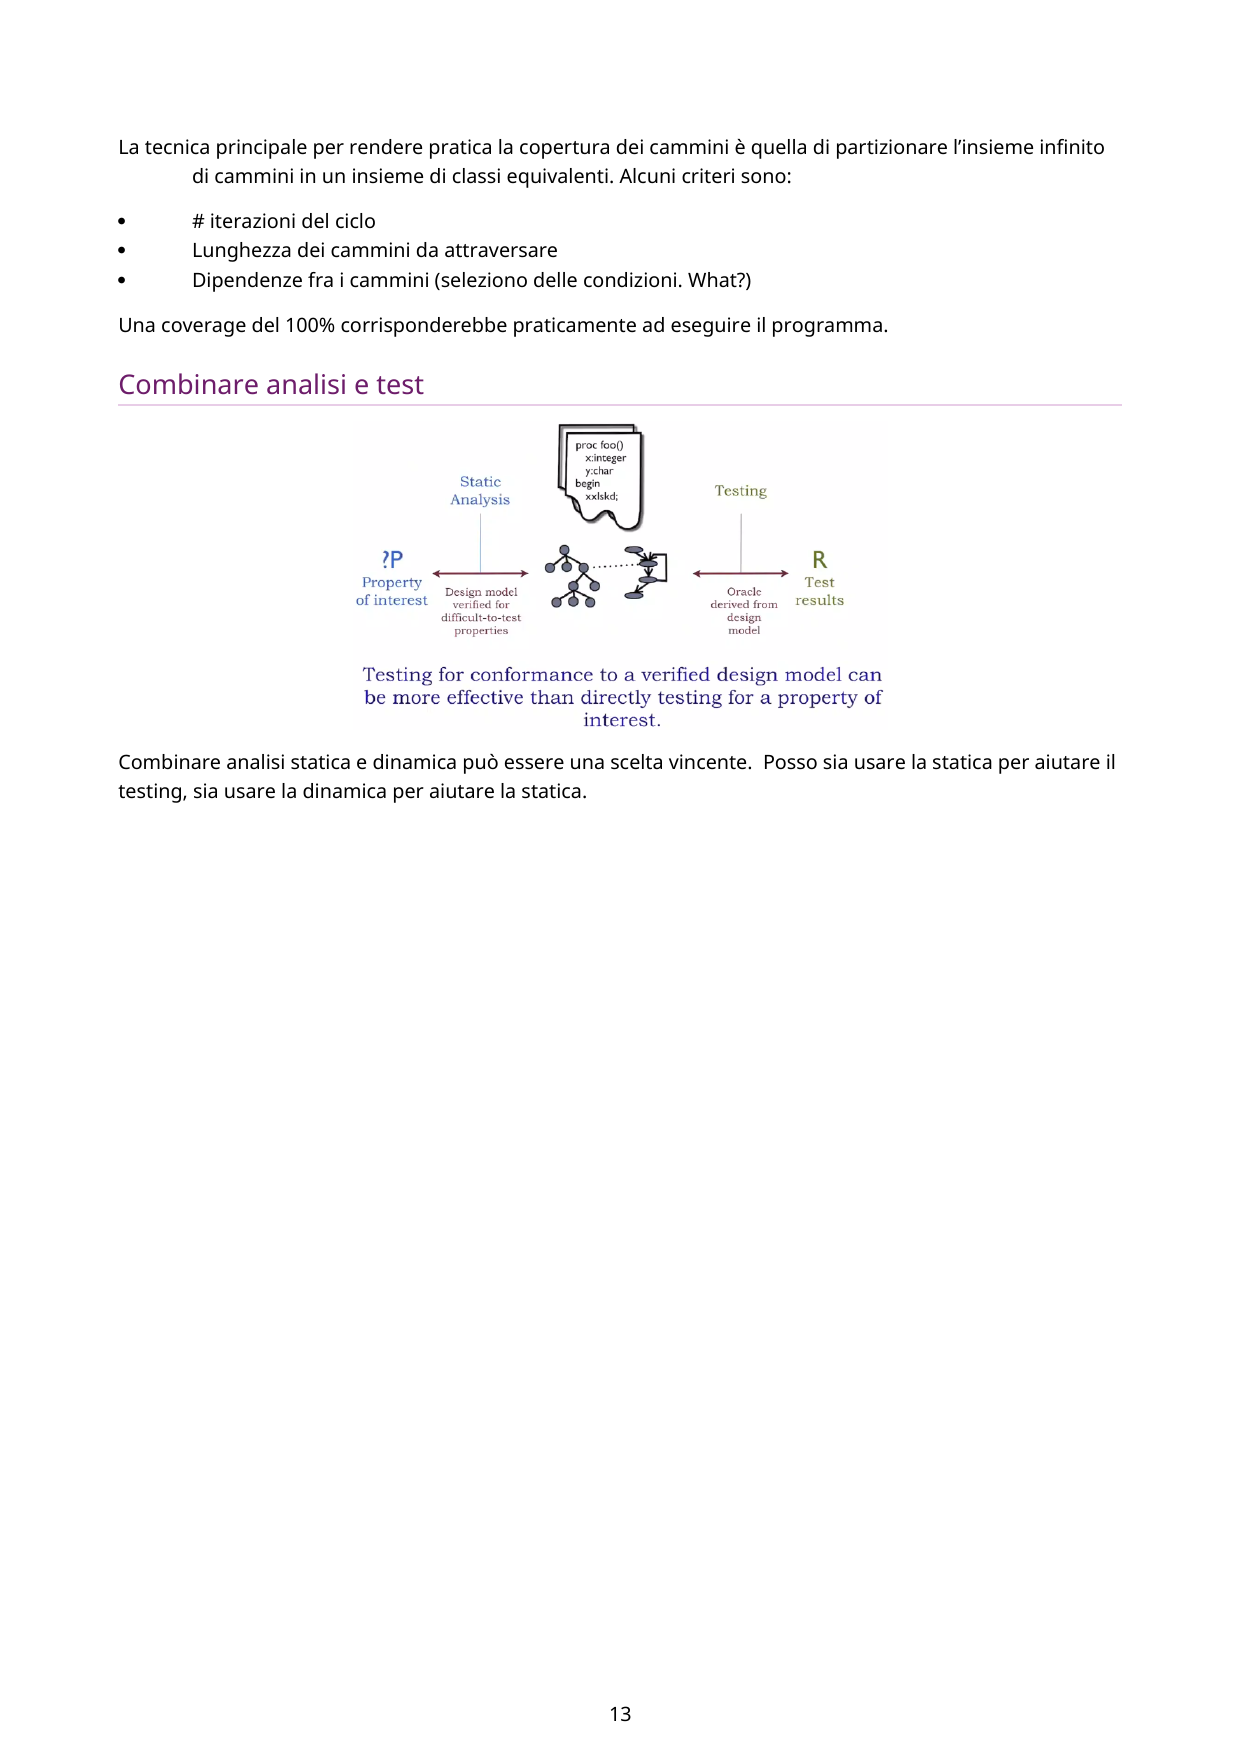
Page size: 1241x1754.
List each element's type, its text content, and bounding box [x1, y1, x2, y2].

list Dipendenze fra i cammini (seleziono delle condizioni. What?) [118, 266, 1122, 293]
text Una coverage del 100% corrisponderebbe praticamente ad eseguire il programma. [118, 312, 1122, 338]
list Lunghezza dei cammini da attraversare [118, 237, 1122, 264]
subtitle Combinare analisi e test [118, 366, 1122, 404]
text La tecnica principale per rendere pratica la copertura dei cammini è quella di partizionare l’insieme infinito di cammini in un insieme di classi equivalenti. Alcuni criteri sono: [118, 133, 1122, 189]
picture [352, 421, 888, 730]
text Combinare analisi statica e dinamica può essere una scelta vincente. Posso sia usare la statica per aiutare il testing, sia usare la dinamica per aiutare la statica. [118, 748, 1122, 804]
list # iterazioni del ciclo [118, 208, 1122, 235]
